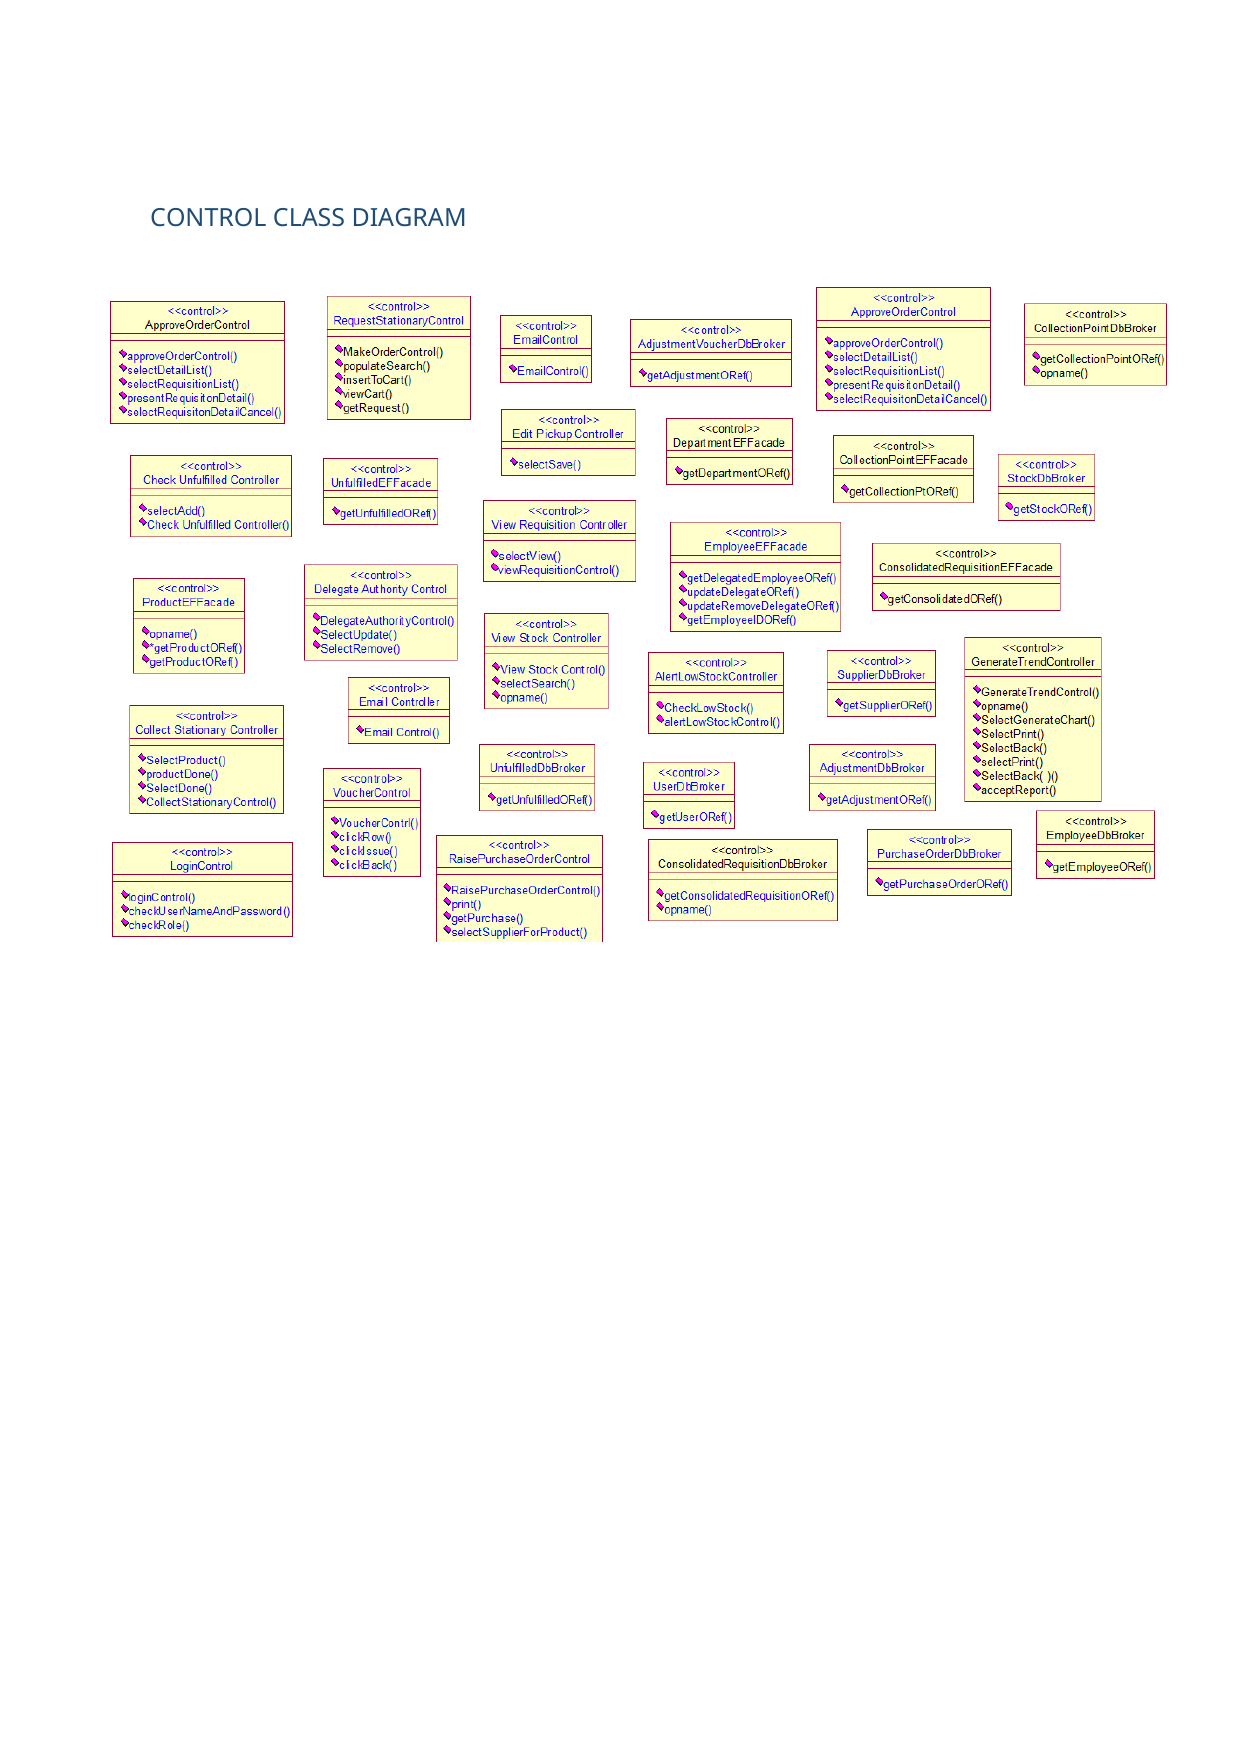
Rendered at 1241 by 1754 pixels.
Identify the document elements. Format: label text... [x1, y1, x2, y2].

picture [109, 283, 1169, 942]
subtitle CONTROL CLASS DIAGRAM [150, 199, 1090, 234]
